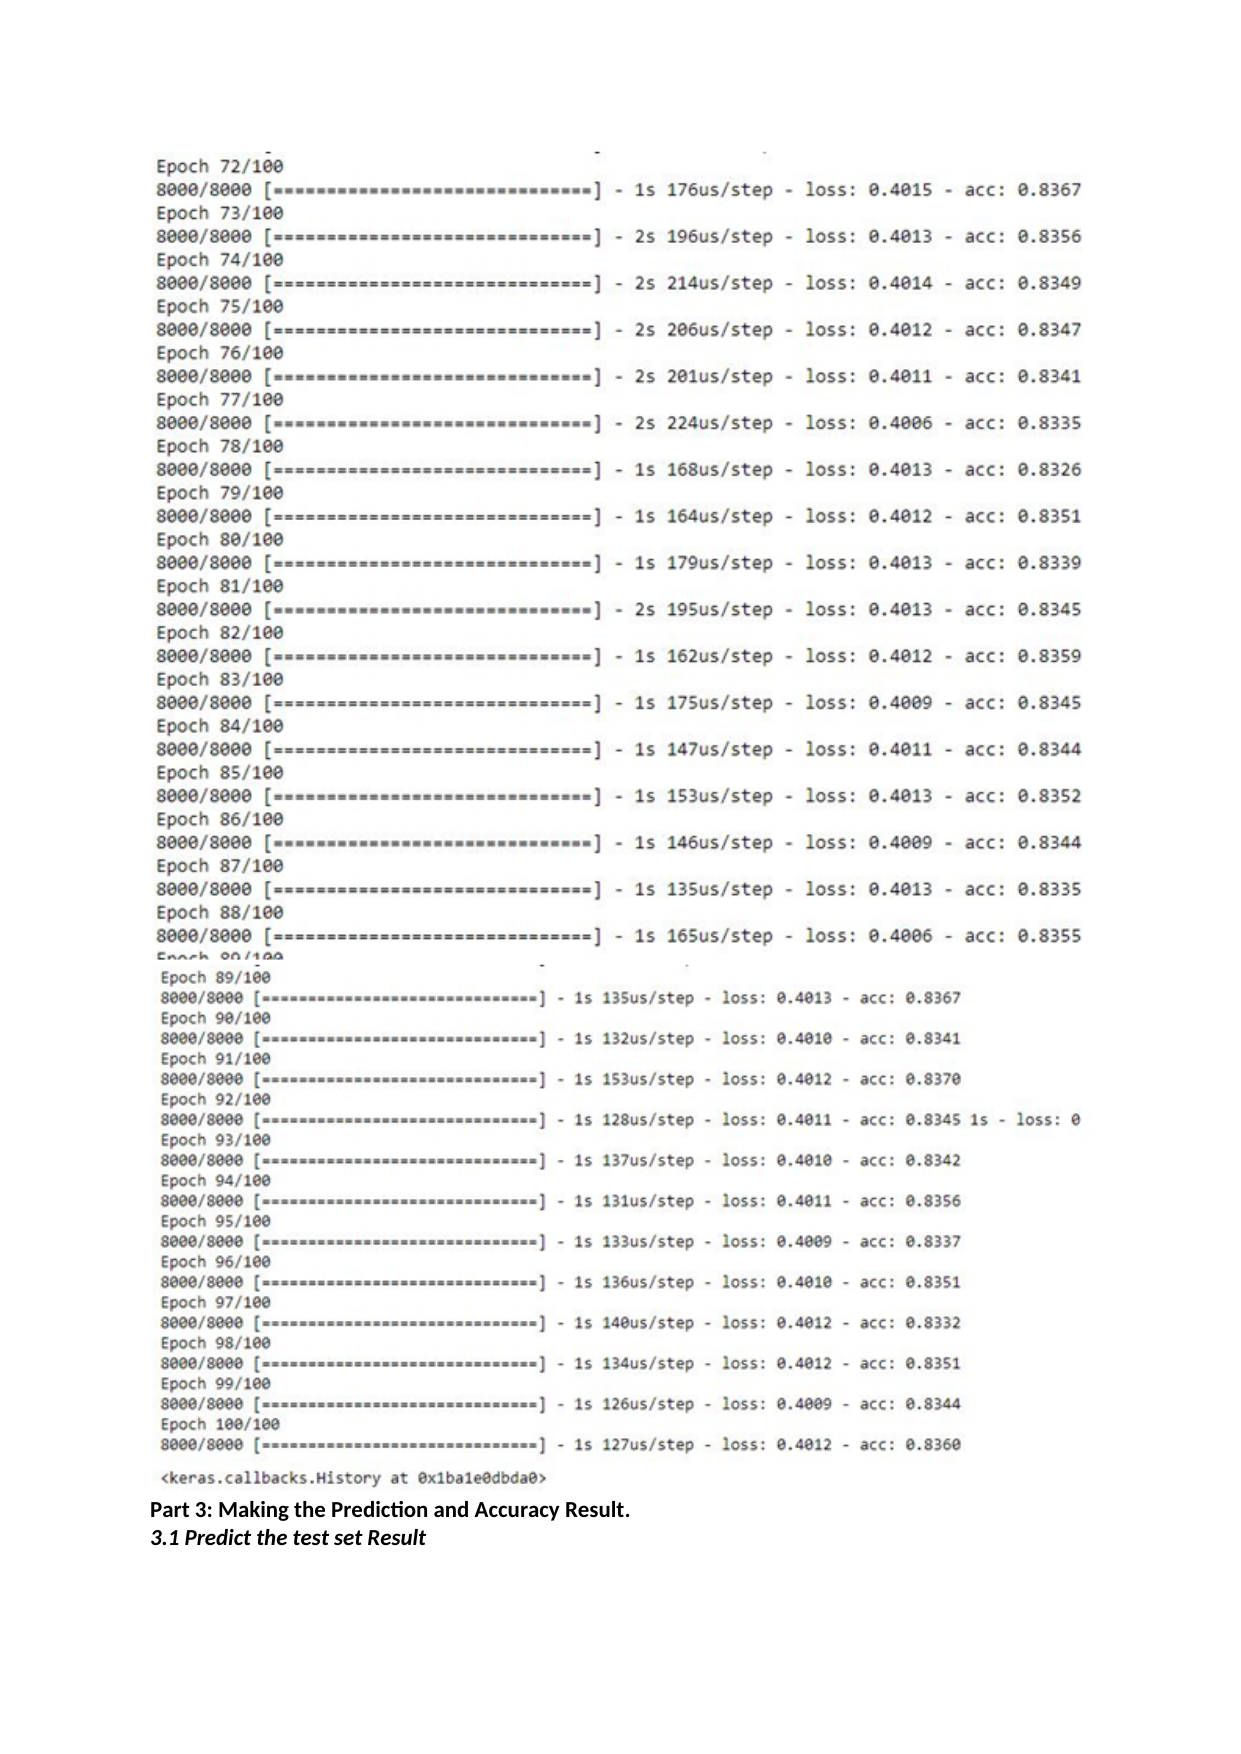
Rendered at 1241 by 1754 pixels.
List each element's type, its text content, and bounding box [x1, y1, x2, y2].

picture [150, 150, 1097, 1495]
text 3.1 Predict the test set Result [150, 1523, 1090, 1551]
text Part 3: Making the Prediction and Accuracy Result. [150, 1495, 1090, 1523]
